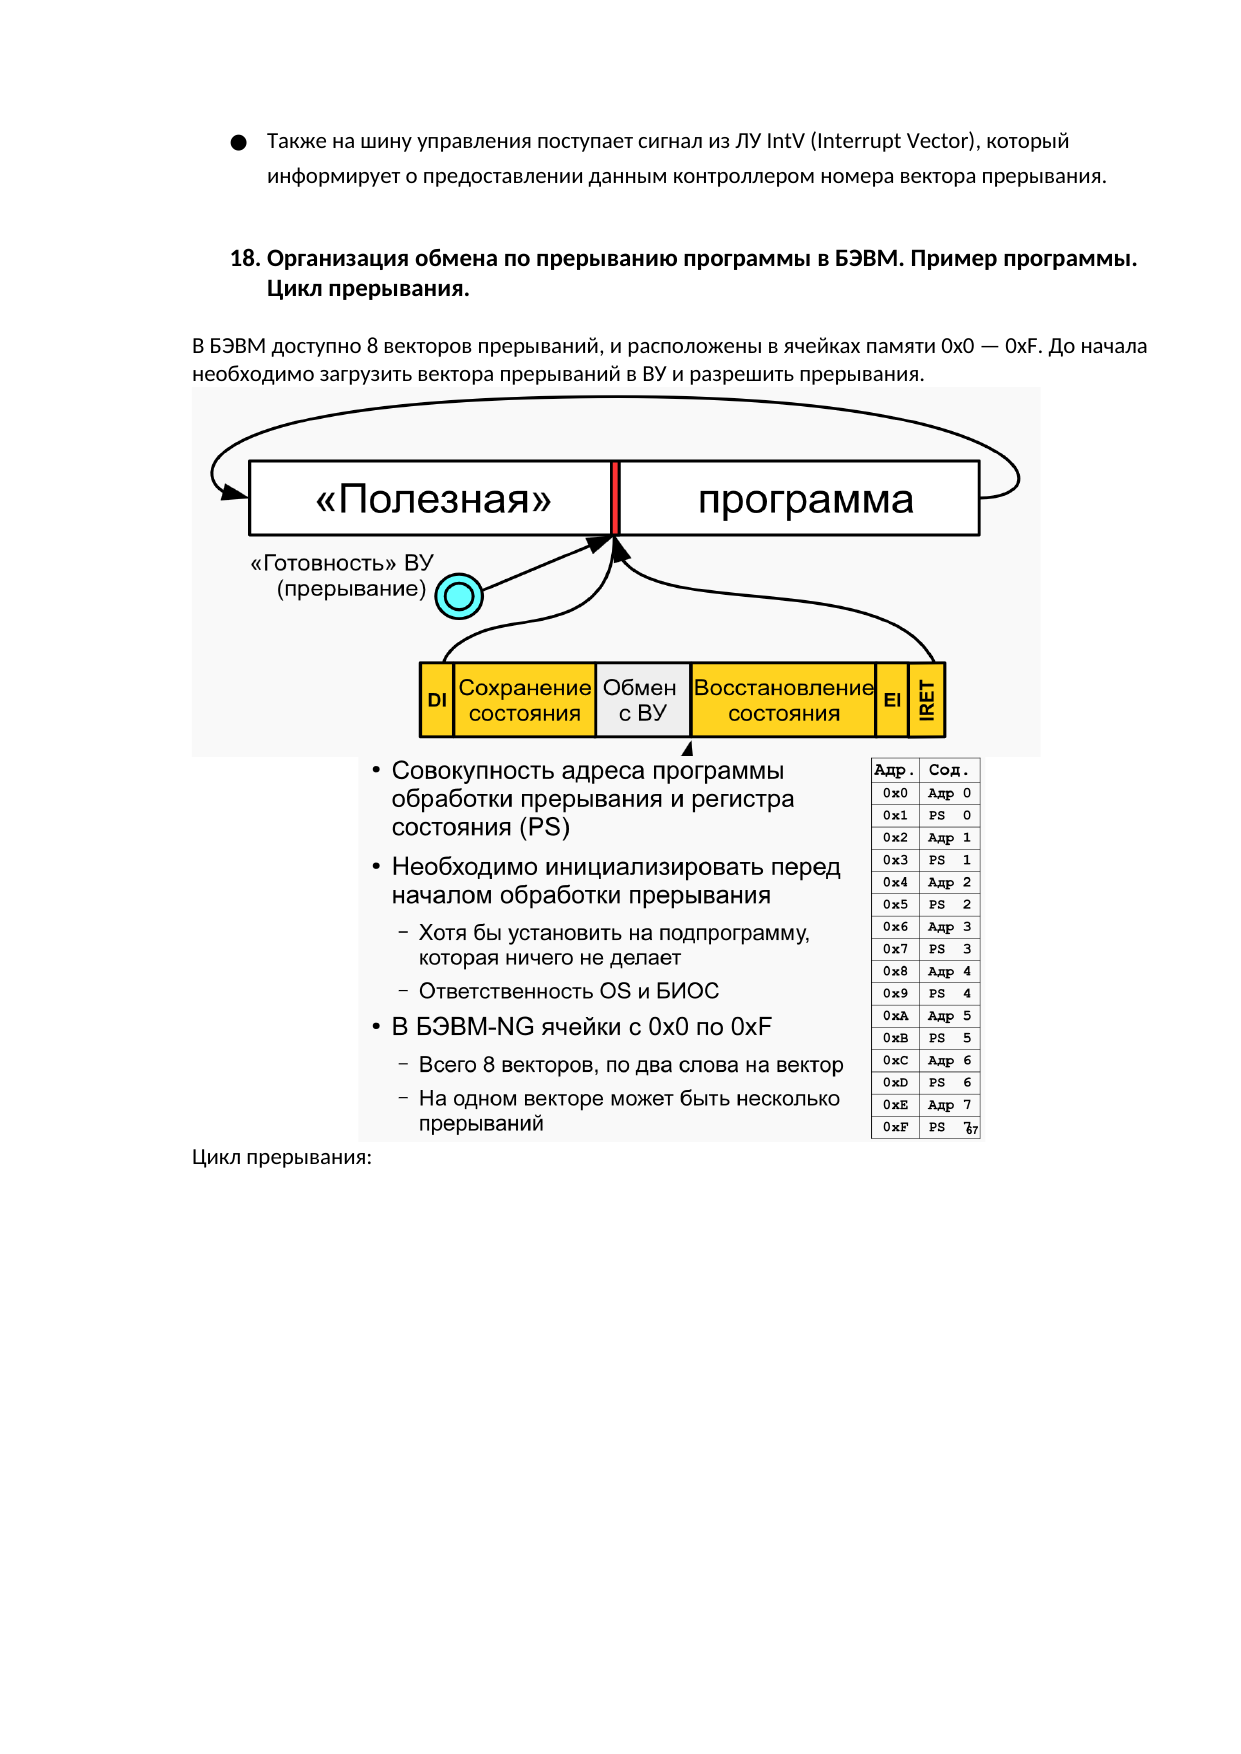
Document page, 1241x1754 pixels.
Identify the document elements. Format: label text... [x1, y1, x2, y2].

subtitle Организация обмена по прерыванию программы в БЭВМ. Пример программы. Цикл прерывания. [229, 242, 1152, 303]
picture [191, 387, 1041, 1142]
text В БЭВМ доступно 8 векторов прерываний, и расположены в ячейках памяти 0x0 — 0xF. До начала необходимо загрузить вектора прерываний в ВУ и разрешить прерывания. [192, 331, 1152, 387]
list Также на шину управления поступает сигнал из ЛУ IntV (Interrupt Vector), который информирует о предоставлении данным контроллером номера вектора прерывания. [229, 118, 1152, 189]
text Цикл прерывания: [192, 1142, 1152, 1170]
